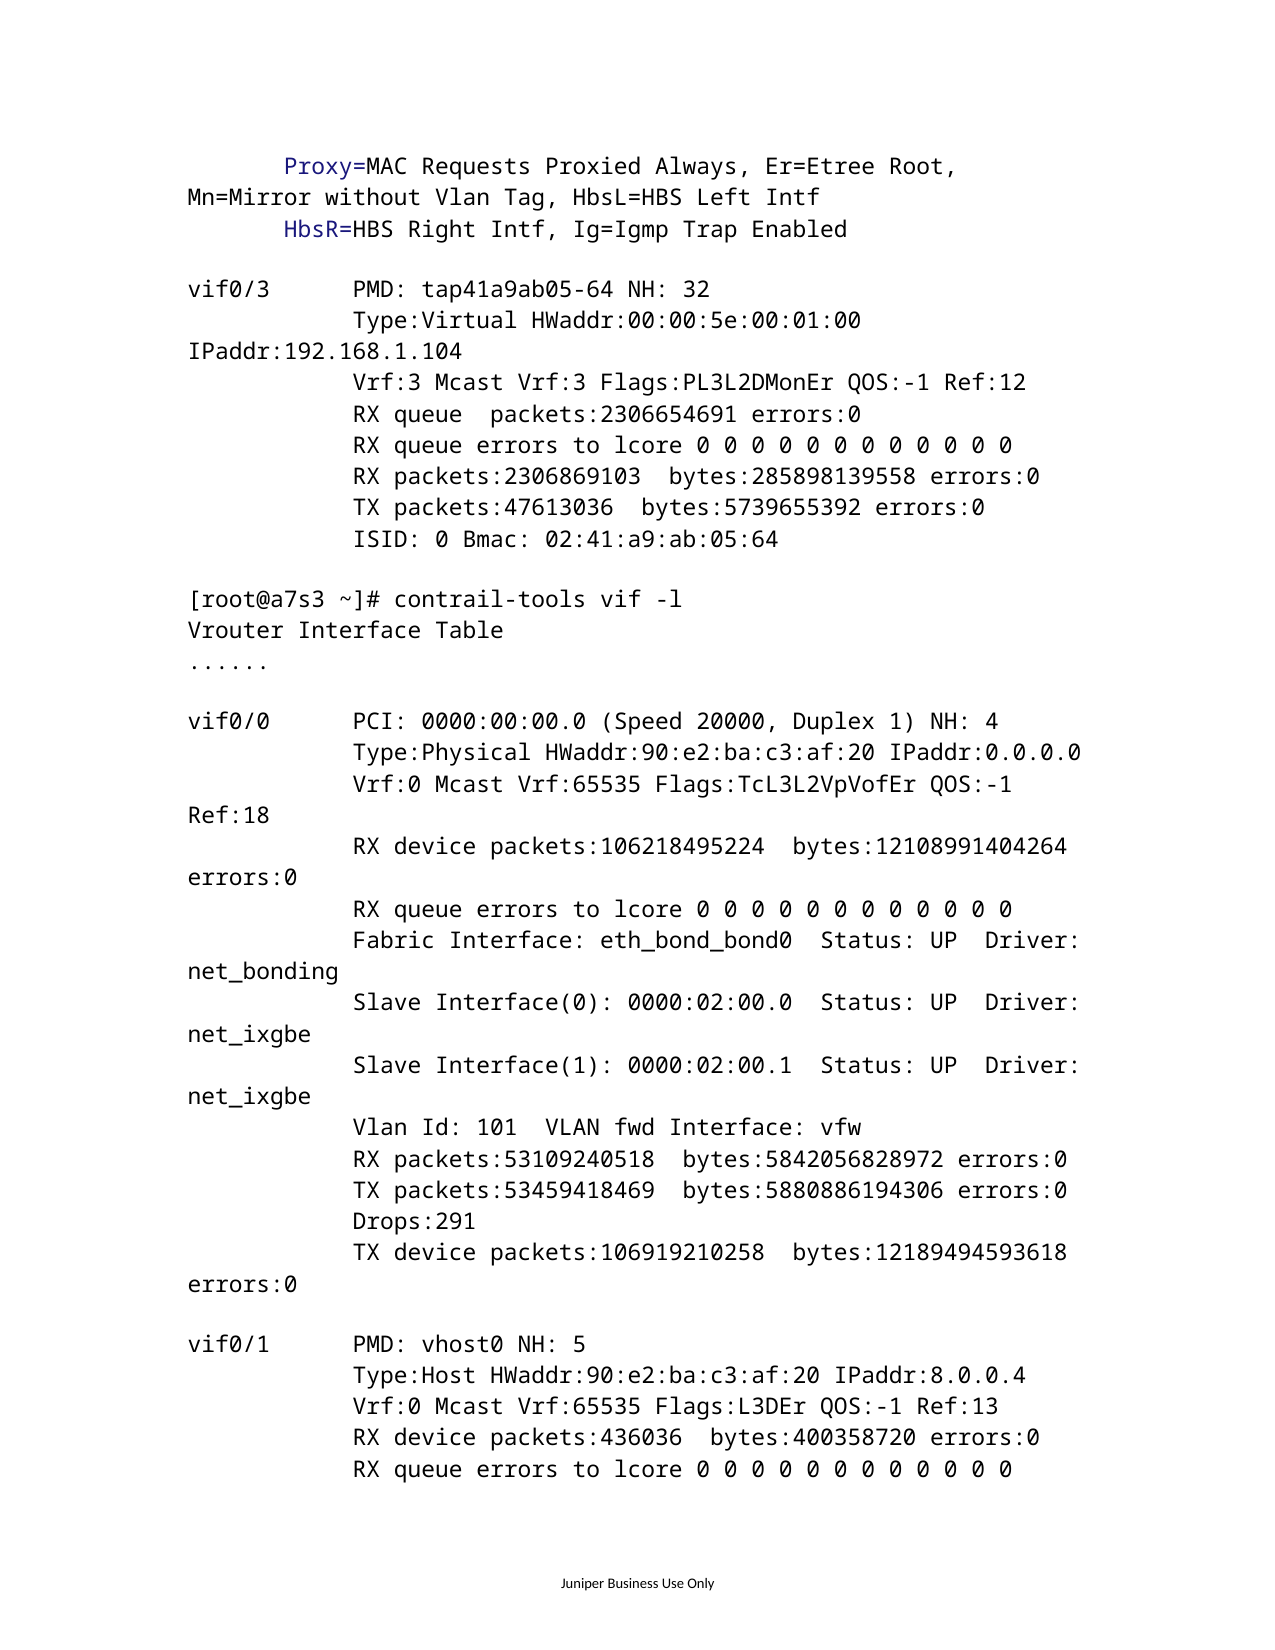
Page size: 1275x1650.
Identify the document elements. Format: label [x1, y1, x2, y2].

text [187, 150, 1087, 1484]
